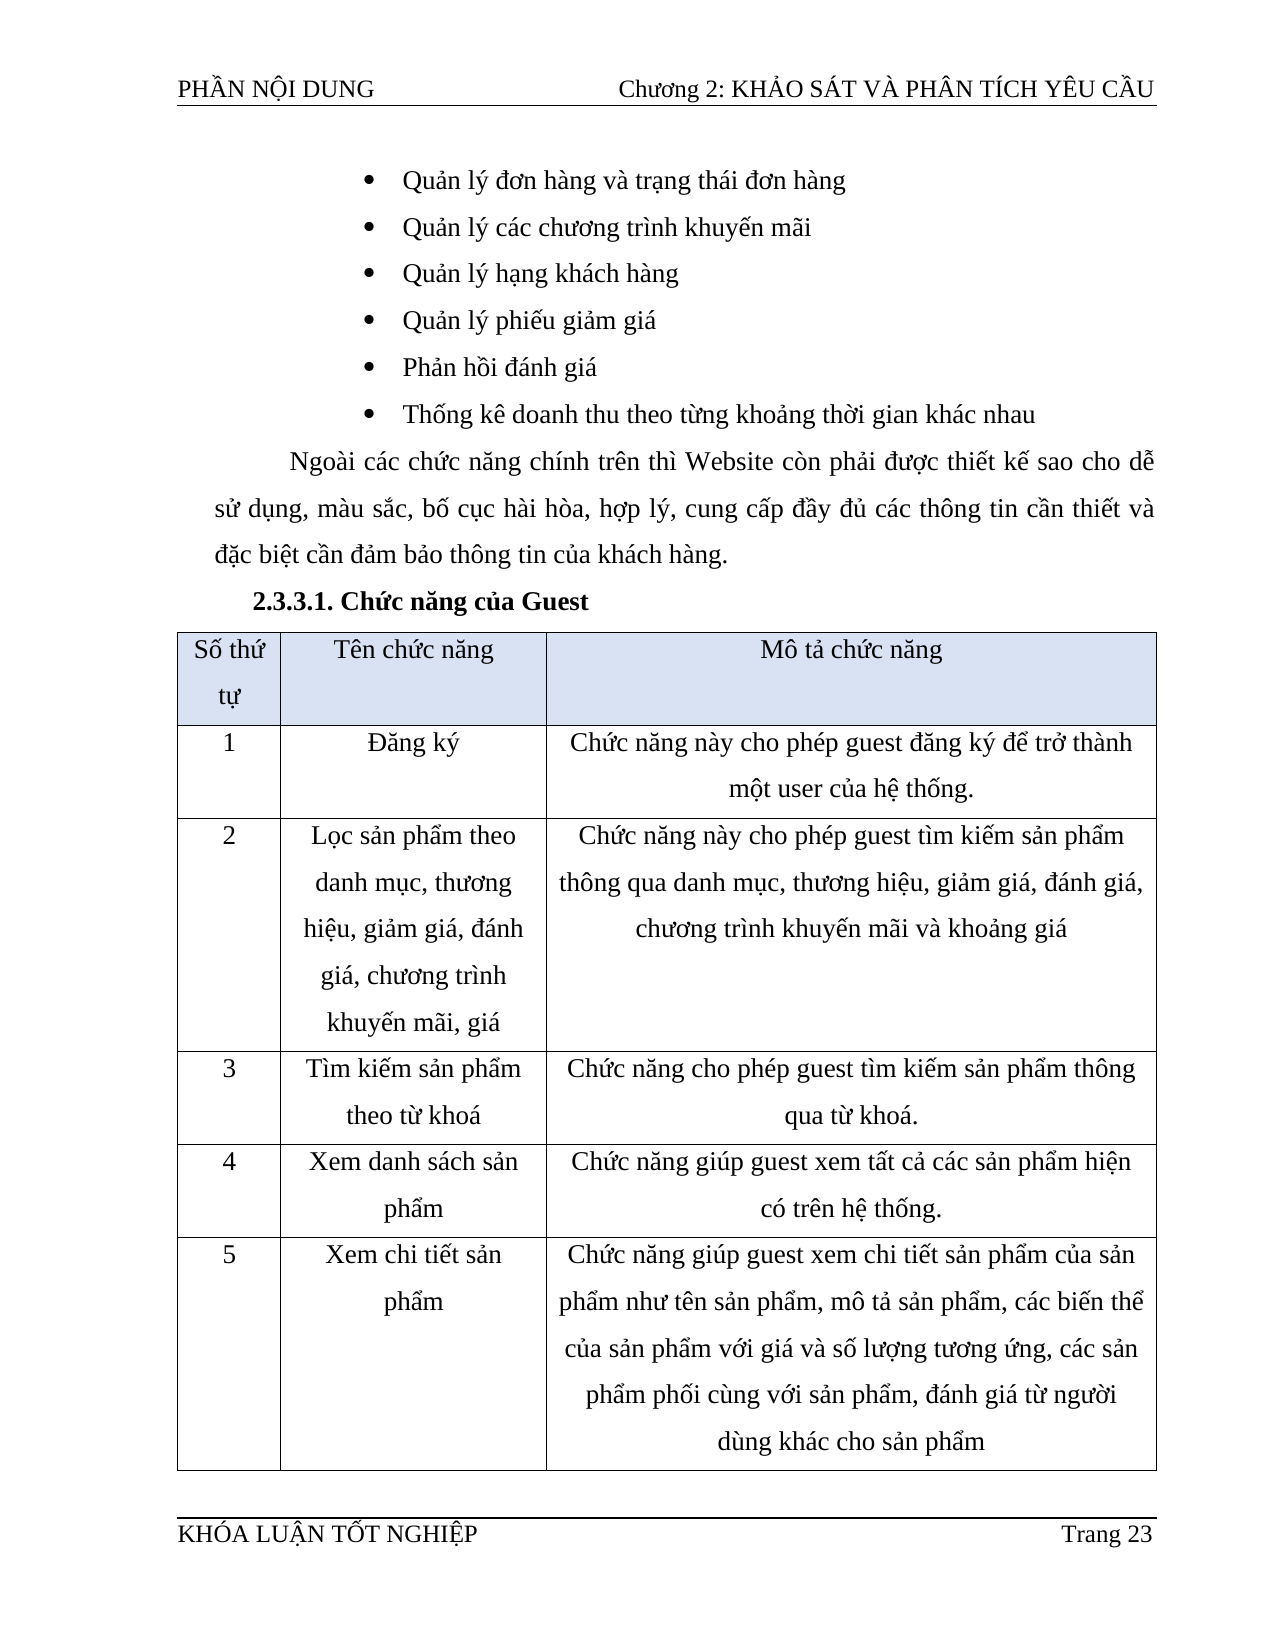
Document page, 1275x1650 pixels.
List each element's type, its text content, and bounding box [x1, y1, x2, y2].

table_cell Chức năng giúp guest xem tất cả các sản phẩm hiện có trên hệ thống. [547, 1145, 1156, 1237]
text 2.3.3.1. Chức năng của Guest [252, 585, 1157, 616]
text Ngoài các chức năng chính trên thì Website còn phải được thiết kế sao cho dễ sử dụng, màu sắc, bố cục hài hòa, hợp lý, cung cấp đầy đủ các thông tin cần thiết và đặc biệt cần đảm bảo thông tin của khách hàng. [214, 445, 1157, 569]
table_cell 2 [178, 819, 280, 1051]
table_cell Lọc sản phẩm theo danh mục, thương hiệu, giảm giá, đánh giá, chương trình khuyến mãi, giá [281, 819, 546, 1051]
table_cell Chức năng này cho phép guest tìm kiếm sản phẩm thông qua danh mục, thương hiệu, giảm giá, đánh giá, chương trình khuyến mãi và khoảng giá [547, 819, 1156, 1051]
table_cell 3 [178, 1052, 280, 1144]
list Quản lý hạng khách hàng [289, 257, 1157, 289]
table_cell Tìm kiếm sản phẩm theo từ khoá [281, 1052, 546, 1144]
table_cell 4 [178, 1145, 280, 1237]
table_cell 1 [178, 726, 280, 818]
table_header Tên chức năng [281, 633, 546, 725]
list Thống kê doanh thu theo từng khoảng thời gian khác nhau [289, 398, 1157, 429]
table_cell Chức năng cho phép guest tìm kiếm sản phẩm thông qua từ khoá. [547, 1052, 1156, 1144]
list Phản hồi đánh giá [289, 351, 1157, 382]
table_cell Chức năng này cho phép guest đăng ký để trở thành một user của hệ thống. [547, 726, 1156, 818]
table_cell Chức năng giúp guest xem chi tiết sản phẩm của sản phẩm như tên sản phẩm, mô tả sản phẩm, các biến thể của sản phẩm với giá và số lượng tương ứng, các sản phẩm phối cùng với sản phẩm, đánh giá từ người dùng khác cho sản phẩm [547, 1238, 1156, 1470]
table_header Số thứ tự [178, 633, 280, 725]
table_cell 5 [178, 1238, 280, 1470]
list Quản lý phiếu giảm giá [289, 304, 1157, 336]
table_cell Xem chi tiết sản phẩm [281, 1238, 546, 1470]
table_header Mô tả chức năng [547, 633, 1156, 725]
list Quản lý các chương trình khuyến mãi [289, 211, 1157, 242]
list Quản lý đơn hàng và trạng thái đơn hàng [289, 164, 1157, 195]
table_cell Đăng ký [281, 726, 546, 818]
table_cell Xem danh sách sản phẩm [281, 1145, 546, 1237]
